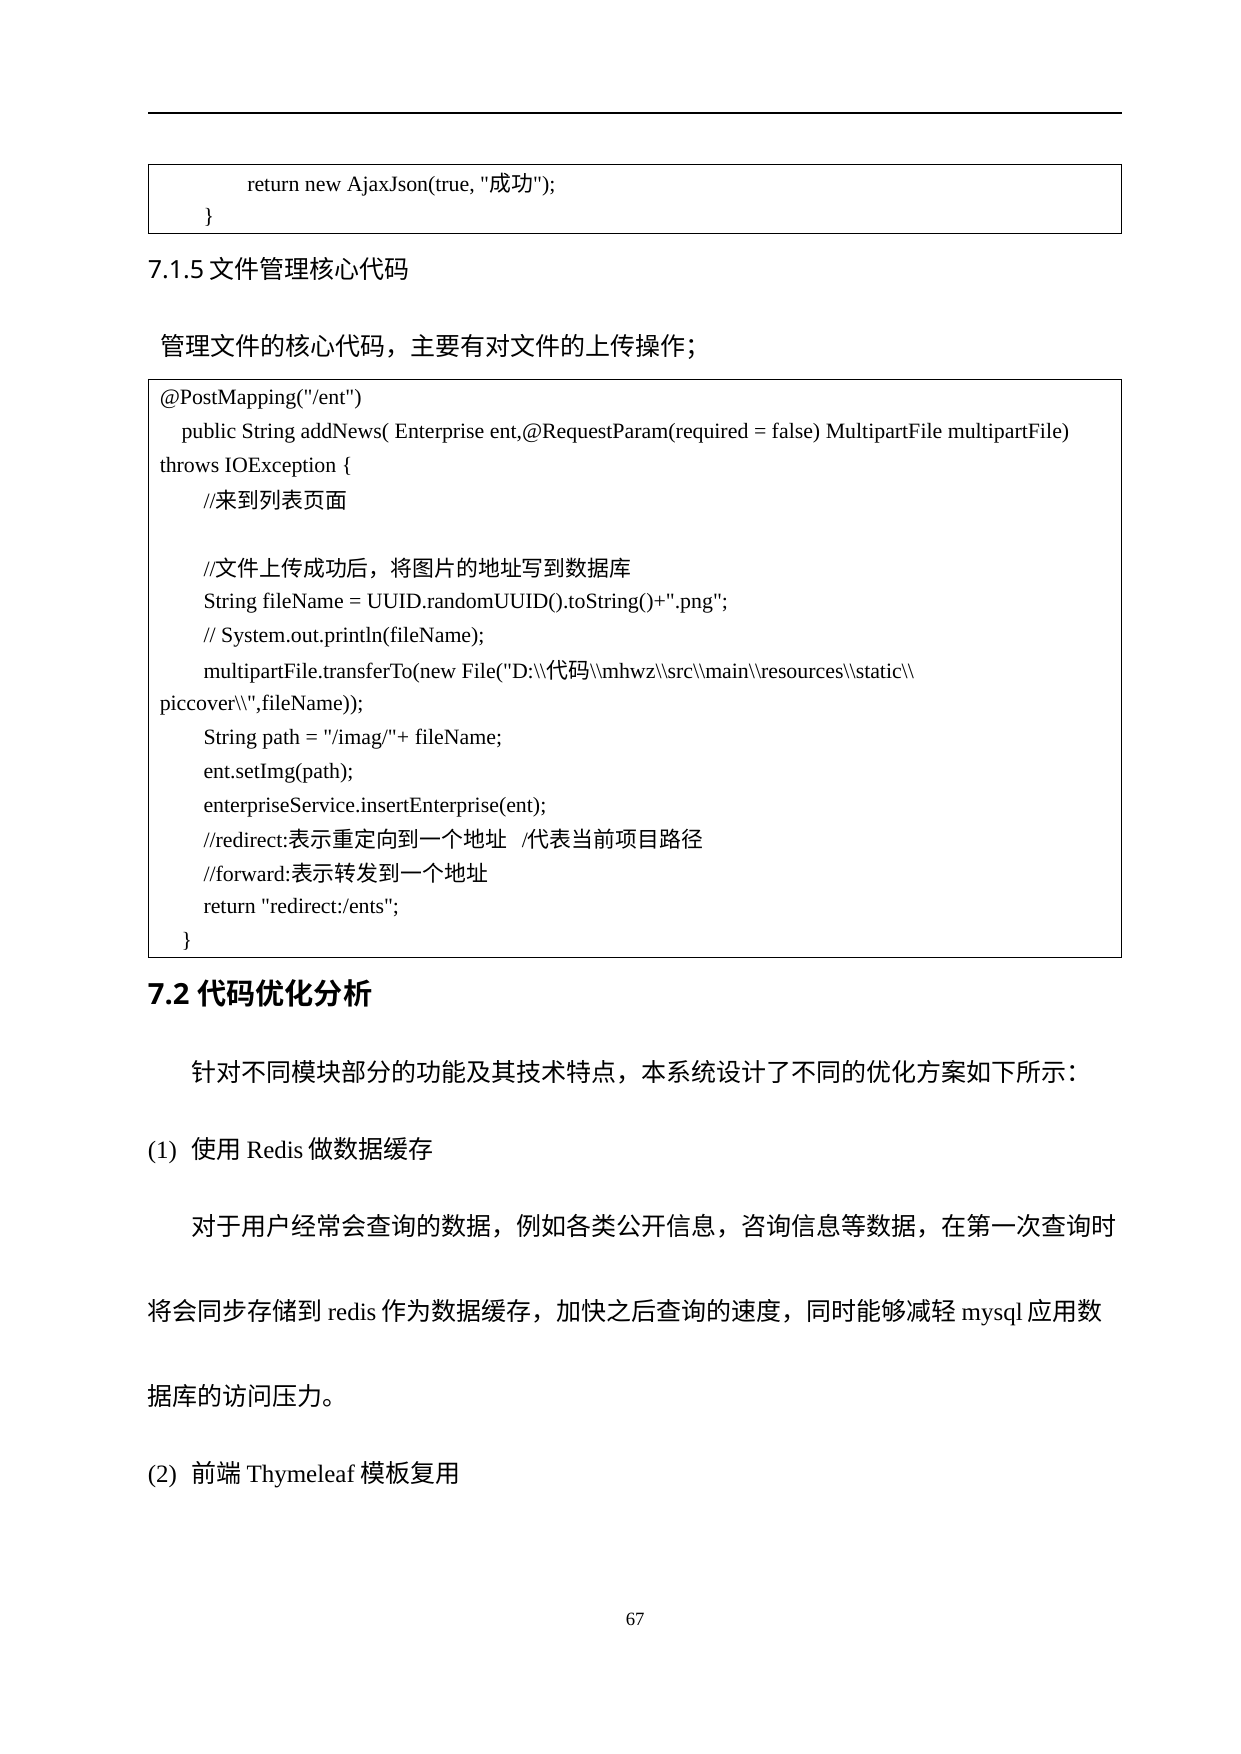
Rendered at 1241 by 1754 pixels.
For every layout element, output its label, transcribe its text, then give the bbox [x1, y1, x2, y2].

list 前端Thymeleaf模板复用 [148, 1437, 1122, 1505]
list 使用Redis做数据缓存 [148, 1113, 1122, 1181]
subtitle 7.1.5文件管理核心代码 [148, 234, 1122, 302]
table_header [149, 165, 1121, 233]
subtitle 7.2 代码优化分析 [148, 958, 1122, 1026]
text 对于用户经常会查询的数据，例如各类公开信息，咨询信息等数据，在第一次查询时将会同步存储到redis作为数据缓存，加快之后查询的速度，同时能够减轻mysql应用数据库的访问压力。 [148, 1191, 1122, 1428]
text 管理文件的核心代码，主要有对文件的上传操作； [148, 311, 1122, 379]
text 针对不同模块部分的功能及其技术特点，本系统设计了不同的优化方案如下所示： [148, 1037, 1122, 1104]
table_header @PostMapping("/ent") public String addNews( Enterprise ent,@RequestParam(required = false) MultipartFile multipartFile) throws IOException { //来到列表页面 //文件上传成功后，将图片的地址写到数据库 String fileName = UUID.randomUUID().toString()+".png"; // System.out.println(fileName); multipartFile.transferTo(new File("D:\\代码\\mhwz\\src\\main\\resources\\static\\piccover\\",fileName)); String path = "/imag/"+ fileName; ent.setImg(path); enterpriseService.insertEnterprise(ent); //redirect:表示重定向到一个地址 /代表当前项目路径 //forward:表示转发到一个地址 return "redirect:/ents"; } [149, 380, 1121, 957]
